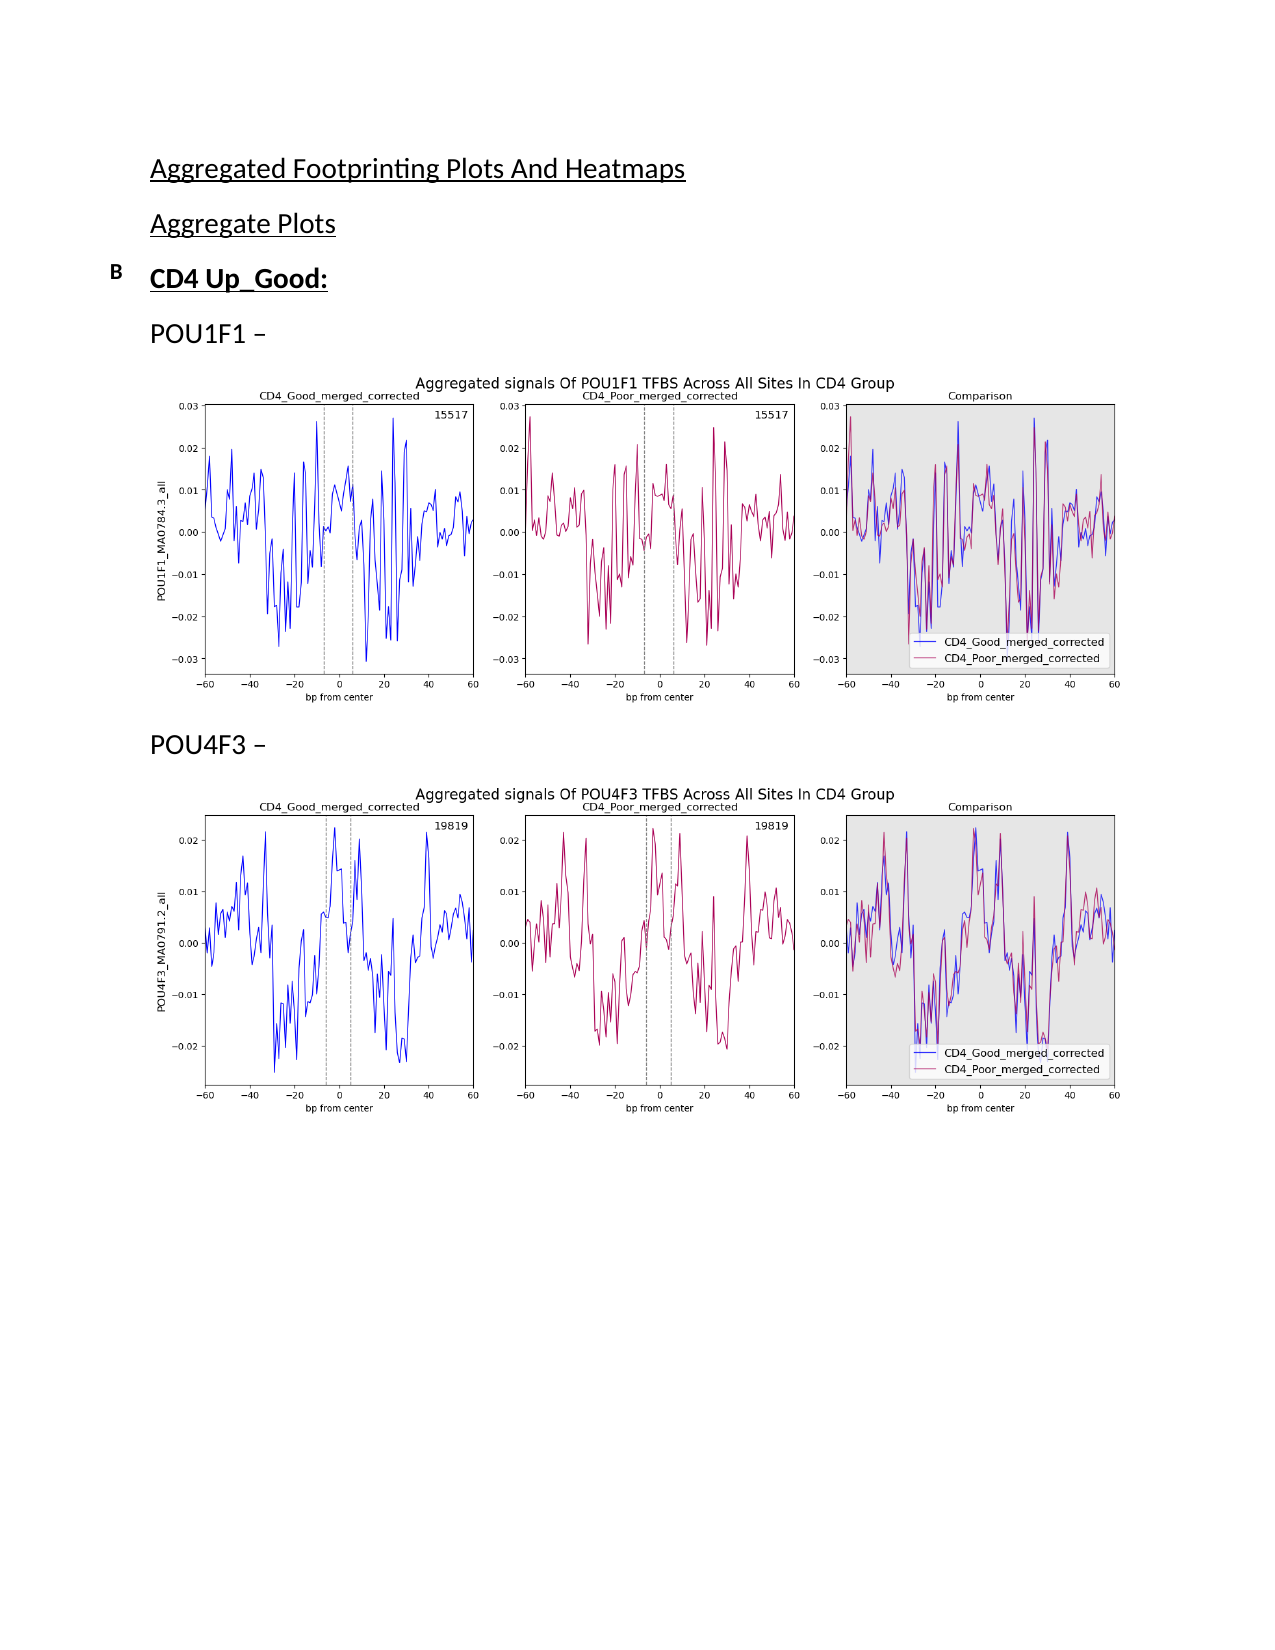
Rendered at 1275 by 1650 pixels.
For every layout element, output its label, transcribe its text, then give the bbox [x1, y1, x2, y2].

picture [150, 781, 1125, 1119]
text CD4 Up_Good: [150, 260, 1125, 296]
text POU1F1 – [150, 315, 1125, 351]
text POU4F3 – [150, 726, 1125, 762]
text Aggregated Footprinting Plots And Heatmaps [150, 150, 1125, 186]
text Aggregate Plots [150, 205, 1125, 241]
picture [150, 370, 1125, 708]
